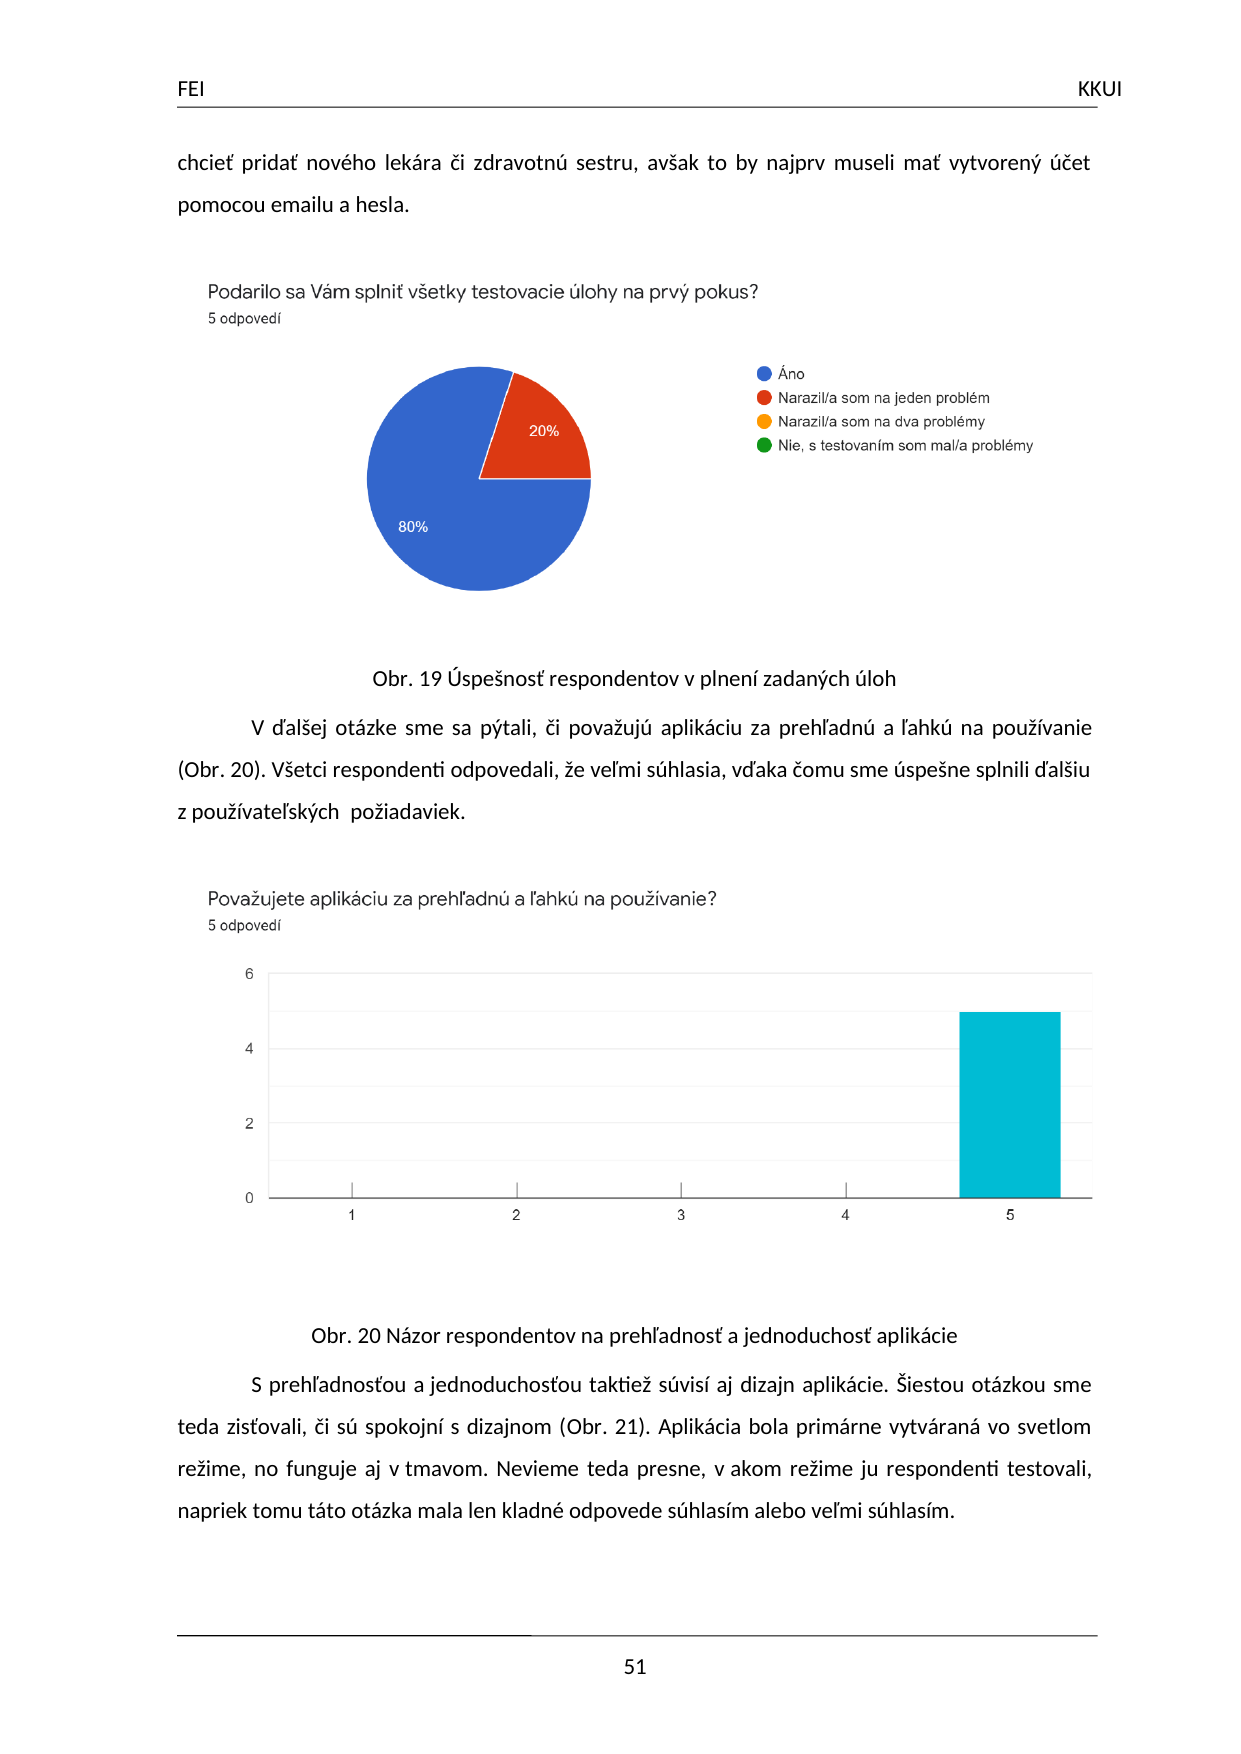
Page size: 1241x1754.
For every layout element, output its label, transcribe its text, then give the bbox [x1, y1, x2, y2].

picture [177, 248, 1093, 634]
text S prehľadnosťou a jednoduchosťou taktiež súvisí aj dizajn aplikácie. Šiestou otázkou sme teda zisťovali, či sú spokojní s dizajnom (Obr. 21). Aplikácia bola primárne vytváraná vo svetlom režime, no funguje aj v tmavom. Nevieme teda presne, v akom režime ju respondenti testovali, napriek tomu táto otázka mala len kladné odpovede súhlasím alebo veľmi súhlasím. [177, 1370, 1092, 1524]
picture [177, 855, 1093, 1291]
text V ďalšej otázke sme sa pýtali, či považujú aplikáciu za prehľadnú a ľahkú na používanie (Obr. 20). Všetci respondenti odpovedali, že veľmi súhlasia, vďaka čomu sme úspešne splnili ďalšiu z používateľských požiadaviek. [177, 713, 1092, 825]
text Obr. 20 Názor respondentov na prehľadnosť a jednoduchosť aplikácie [177, 1321, 1092, 1349]
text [177, 148, 1092, 218]
text Obr. 19 Úspešnosť respondentov v plnení zadaných úloh [177, 664, 1092, 692]
